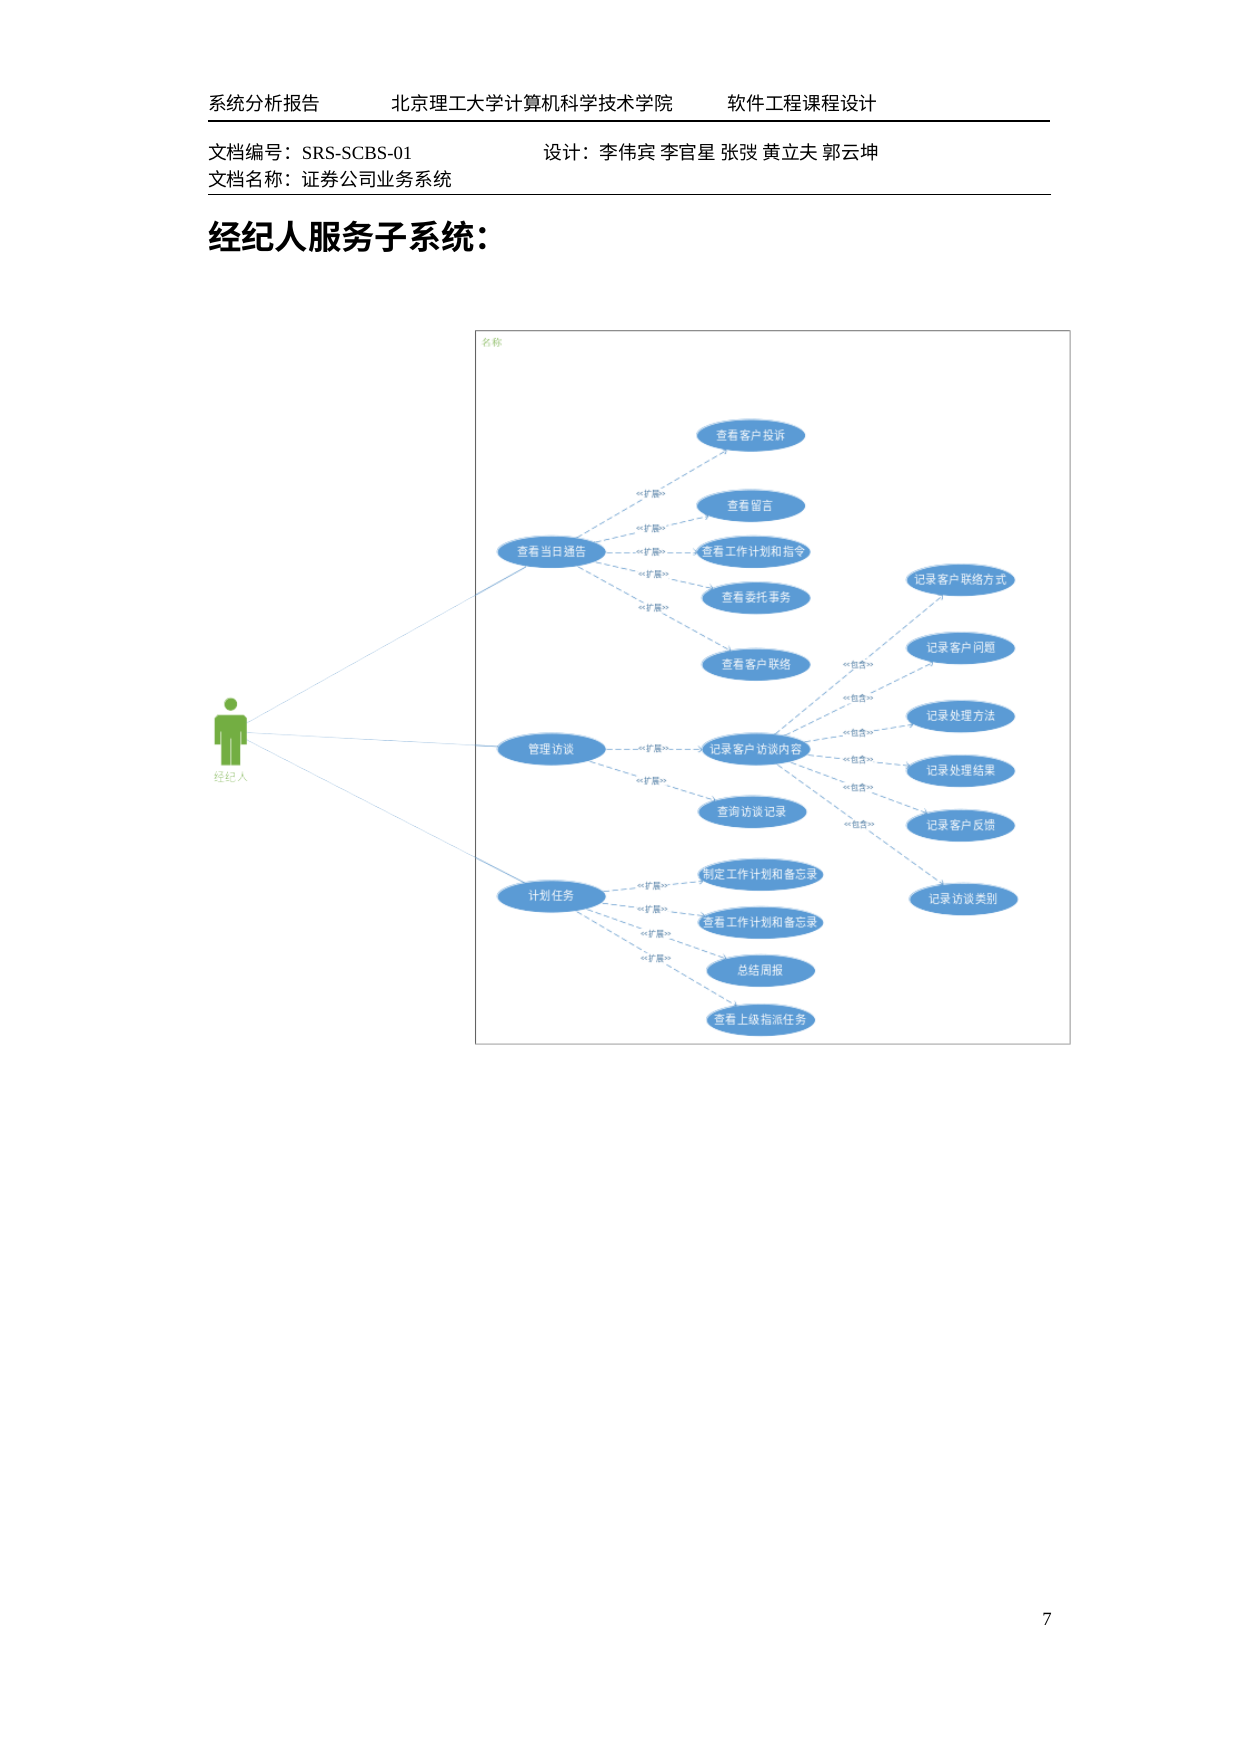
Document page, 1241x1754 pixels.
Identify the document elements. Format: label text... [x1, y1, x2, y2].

subtitle 经纪人服务子系统： [208, 203, 1051, 268]
